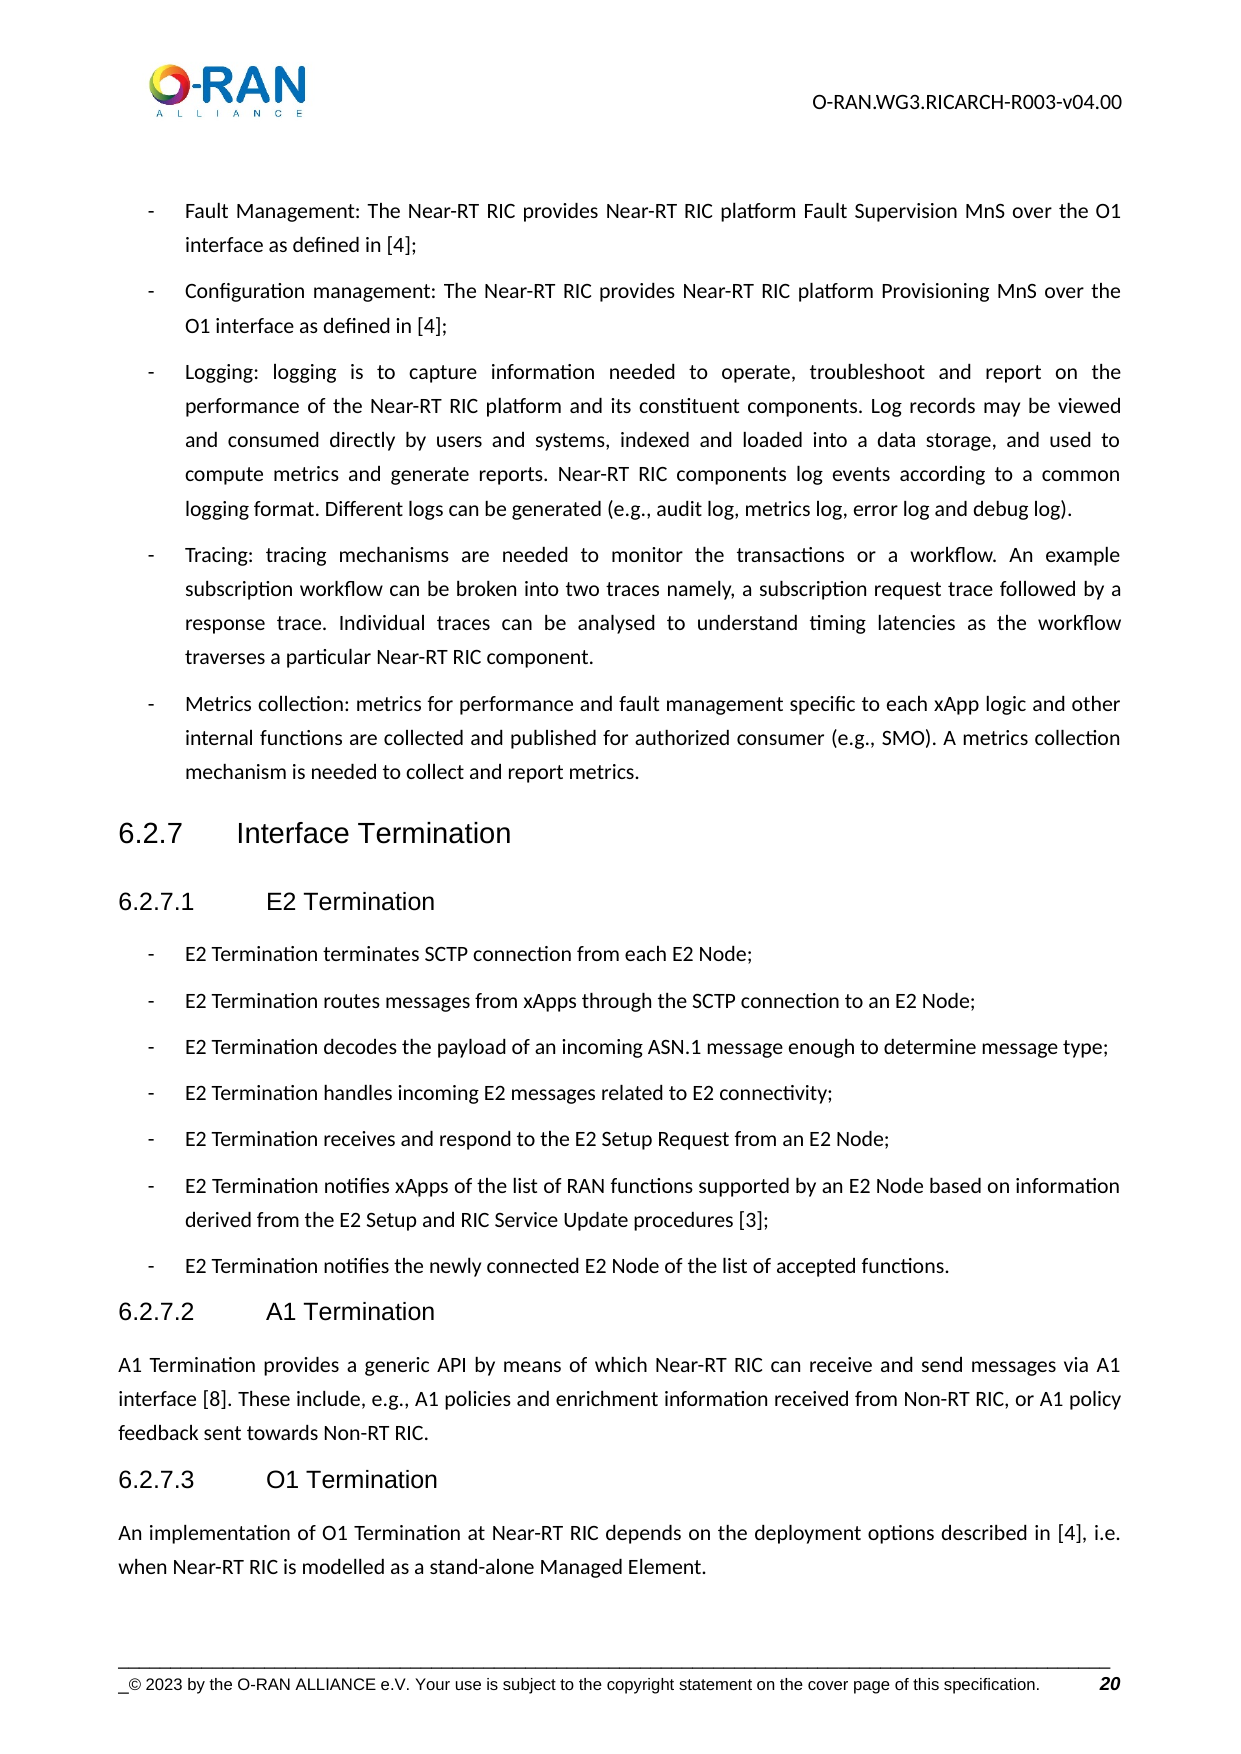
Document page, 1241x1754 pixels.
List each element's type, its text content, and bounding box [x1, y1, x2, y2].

text Metrics collection: metrics for performance and fault management specific to each xApp logic and other internal functions are collected and published for authorized consumer (e.g., SMO). A metrics collection mechanism is needed to collect and report metrics. [148, 688, 1122, 786]
text Configuration management: The Near-RT RIC provides Near-RT RIC platform Provisioning MnS over the O1 interface as defined in [4]; [148, 276, 1122, 340]
text An implementation of O1 Termination at Near-RT RIC depends on the deployment options described in [4], i.e. when Near-RT RIC is modelled as a stand-alone Managed Element. [118, 1517, 1122, 1581]
text E2 Termination routes messages from xApps through the SCTP connection to an E2 Node; [148, 985, 1122, 1015]
text Fault Management: The Near-RT RIC provides Near-RT RIC platform Fault Supervision MnS over the O1 interface as defined in [4]; [148, 196, 1122, 260]
subtitle 6.2.7 Interface Termination [118, 803, 1122, 862]
picture [139, 51, 315, 123]
text Logging: logging is to capture information needed to operate, troubleshoot and report on the performance of the Near-RT RIC platform and its constituent components. Log records may be viewed and consumed directly by users and systems, indexed and loaded into a data storage, and used to compute metrics and generate reports. Near-RT RIC components log events according to a common logging format. Different logs can be generated (e.g., audit log, metrics log, error log and debug log). [148, 357, 1122, 523]
text E2 Termination notifies xApps of the list of RAN functions supported by an E2 Node based on information derived from the E2 Setup and RIC Service Update procedures [3]; [148, 1170, 1122, 1234]
text E2 Termination notifies the newly connected E2 Node of the list of accepted functions. [148, 1251, 1122, 1280]
text E2 Termination receives and respond to the E2 Setup Request from an E2 Node; [148, 1124, 1122, 1154]
subtitle 6.2.7.3 O1 Termination [118, 1464, 1122, 1494]
subtitle 6.2.7.2 A1 Termination [118, 1297, 1122, 1327]
text Tracing: tracing mechanisms are needed to monitor the transactions or a workflow. An example subscription workflow can be broken into two traces namely, a subscription request trace followed by a response trace. Individual traces can be analysed to understand timing latencies as the workflow traverses a particular Near-RT RIC component. [148, 539, 1122, 672]
text E2 Termination terminates SCTP connection from each E2 Node; [148, 939, 1122, 969]
text A1 Termination provides a generic API by means of which Near-RT RIC can receive and send messages via A1 interface [8]. These include, e.g., A1 policies and enrichment information received from Non-RT RIC, or A1 policy feedback sent towards Non-RT RIC. [118, 1350, 1122, 1448]
text E2 Termination handles incoming E2 messages related to E2 connectivity; [148, 1078, 1122, 1107]
text E2 Termination decodes the payload of an incoming ASN.1 message enough to determine message type; [148, 1031, 1122, 1061]
subtitle 6.2.7.1 E2 Termination [118, 886, 1122, 916]
